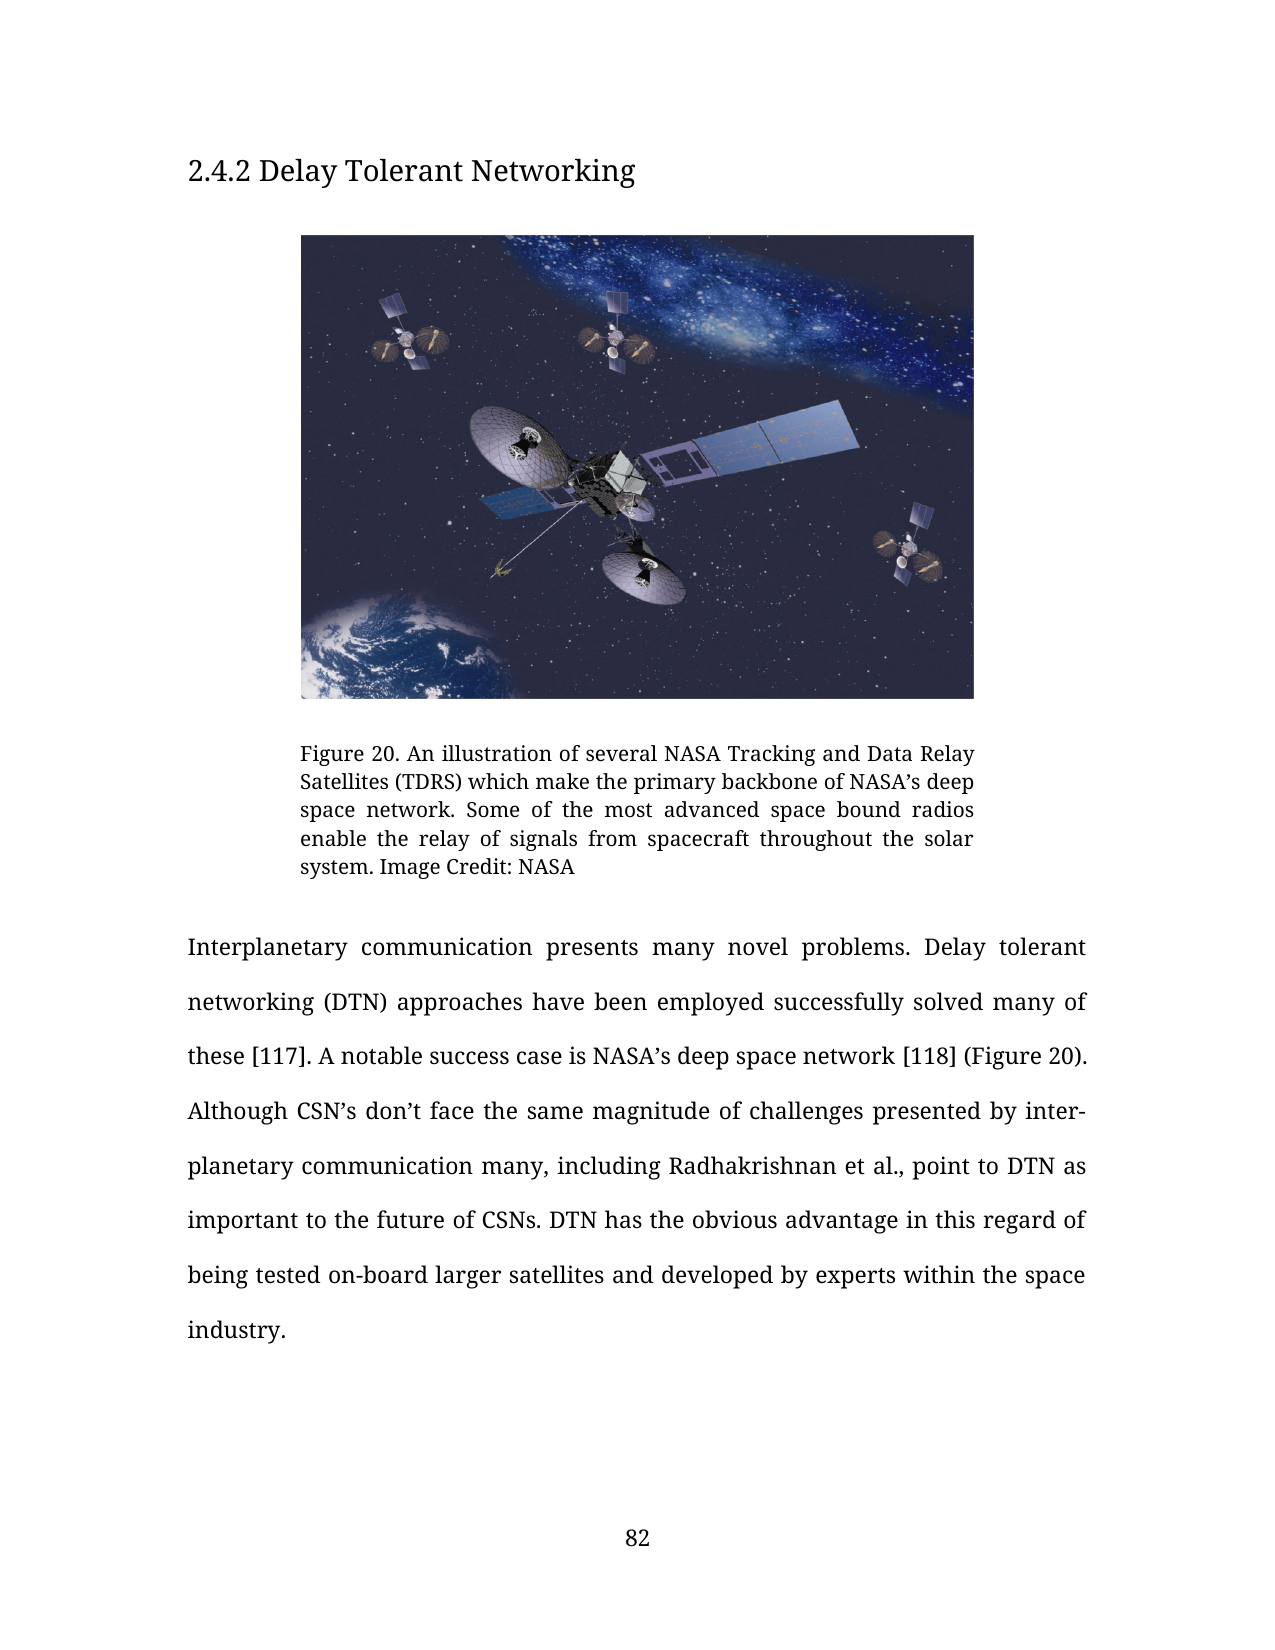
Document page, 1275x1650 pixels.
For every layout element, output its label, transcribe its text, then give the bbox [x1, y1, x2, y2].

text Interplanetary communication presents many novel problems. Delay tolerant networking (DTN) approaches have been employed successfully solved many of these [117]. A notable success case is NASA’s deep space network [118] (Figure 20). Although CSN’s don’t face the same magnitude of challenges presented by inter-planetary communication many, including Radhakrishnan et al., point to DTN as important to the future of CSNs. DTN has the obvious advantage in this regard of being tested on-board larger satellites and developed by experts within the space industry. [187, 931, 1087, 1345]
picture [301, 235, 974, 699]
text Figure 20. An illustration of several NASA Tracking and Data Relay Satellites (TDRS) which make the primary backbone of NASA’s deep space network. Some of the most advanced space bound radios enable the relay of signals from spacecraft throughout the solar system. Image Credit: NASA [300, 739, 975, 881]
subtitle Delay Tolerant Networking [187, 150, 1087, 190]
